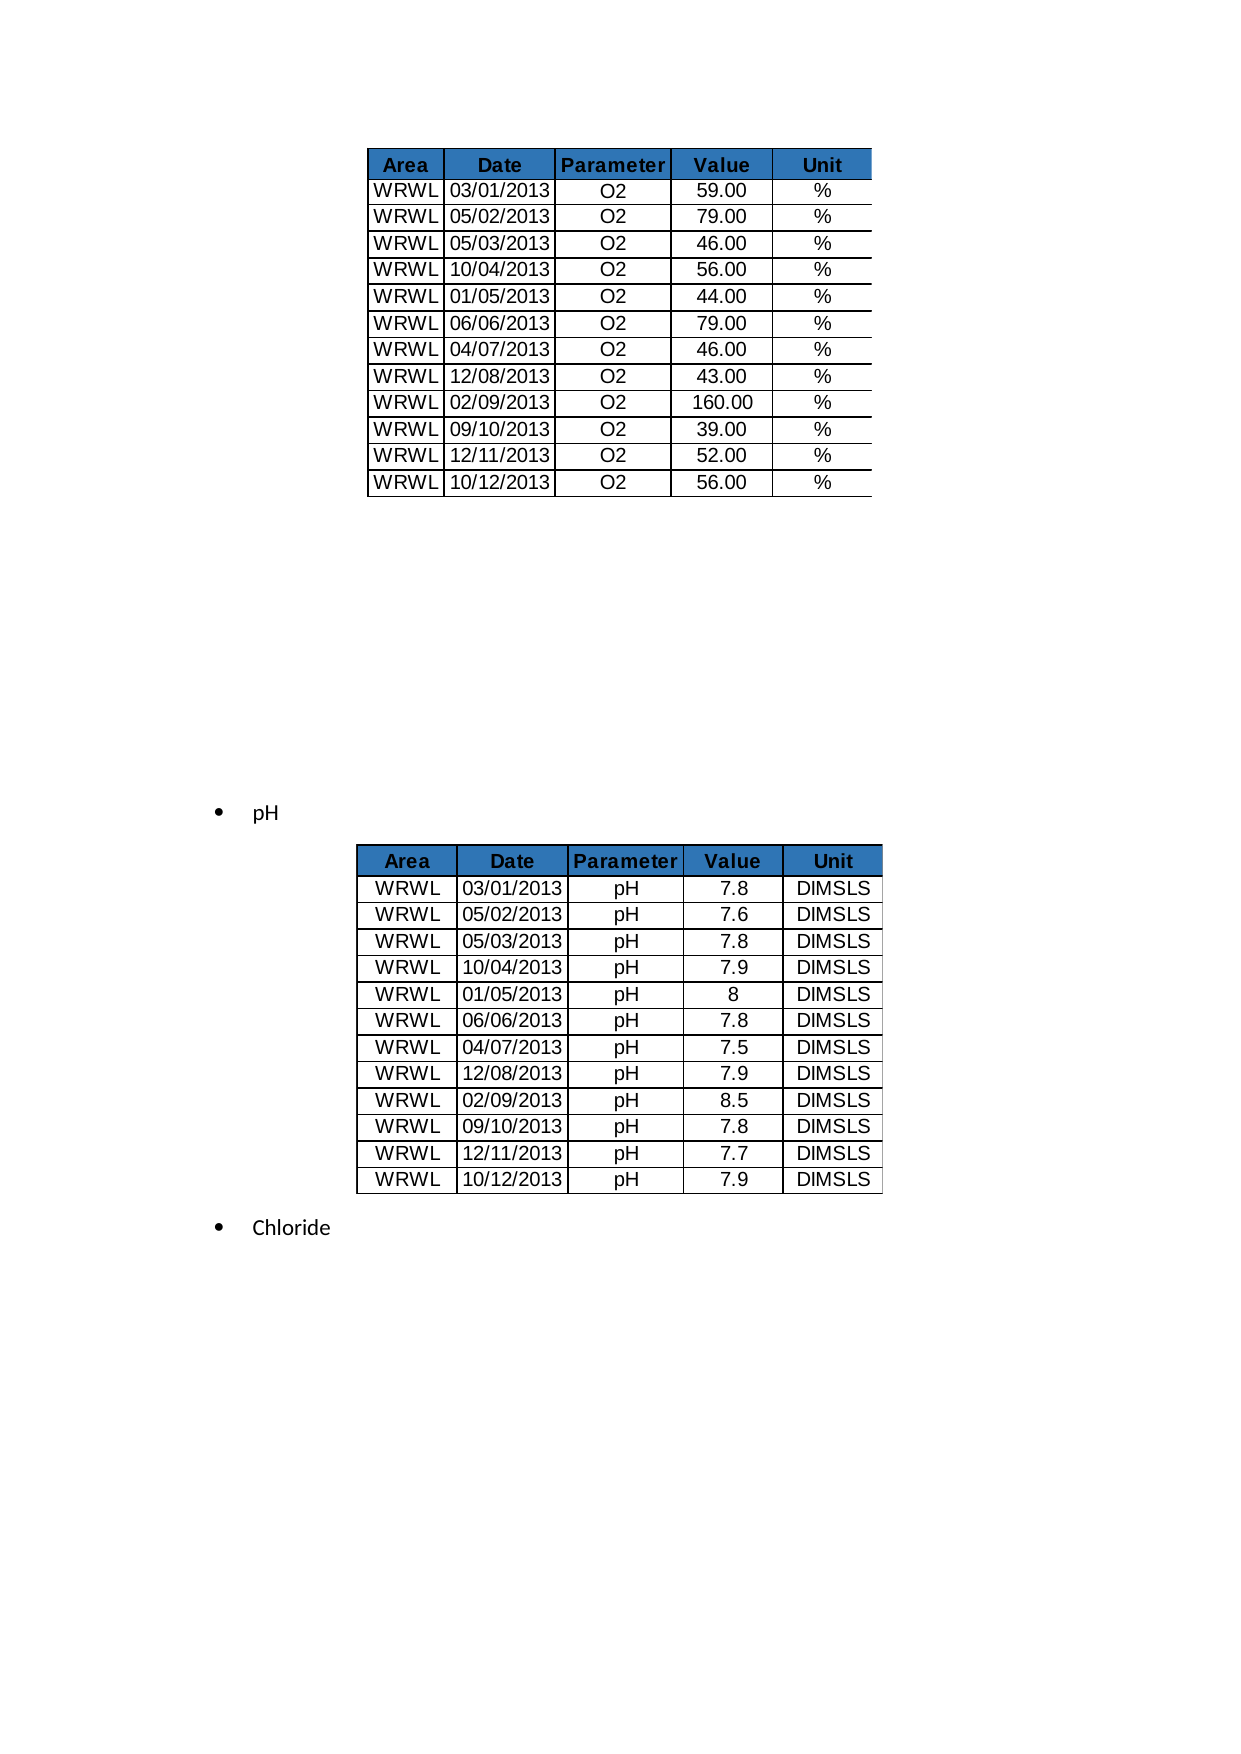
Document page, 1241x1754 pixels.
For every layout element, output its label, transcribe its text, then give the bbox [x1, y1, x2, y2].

list pH [215, 798, 1063, 826]
list Chloride [215, 1213, 1063, 1242]
